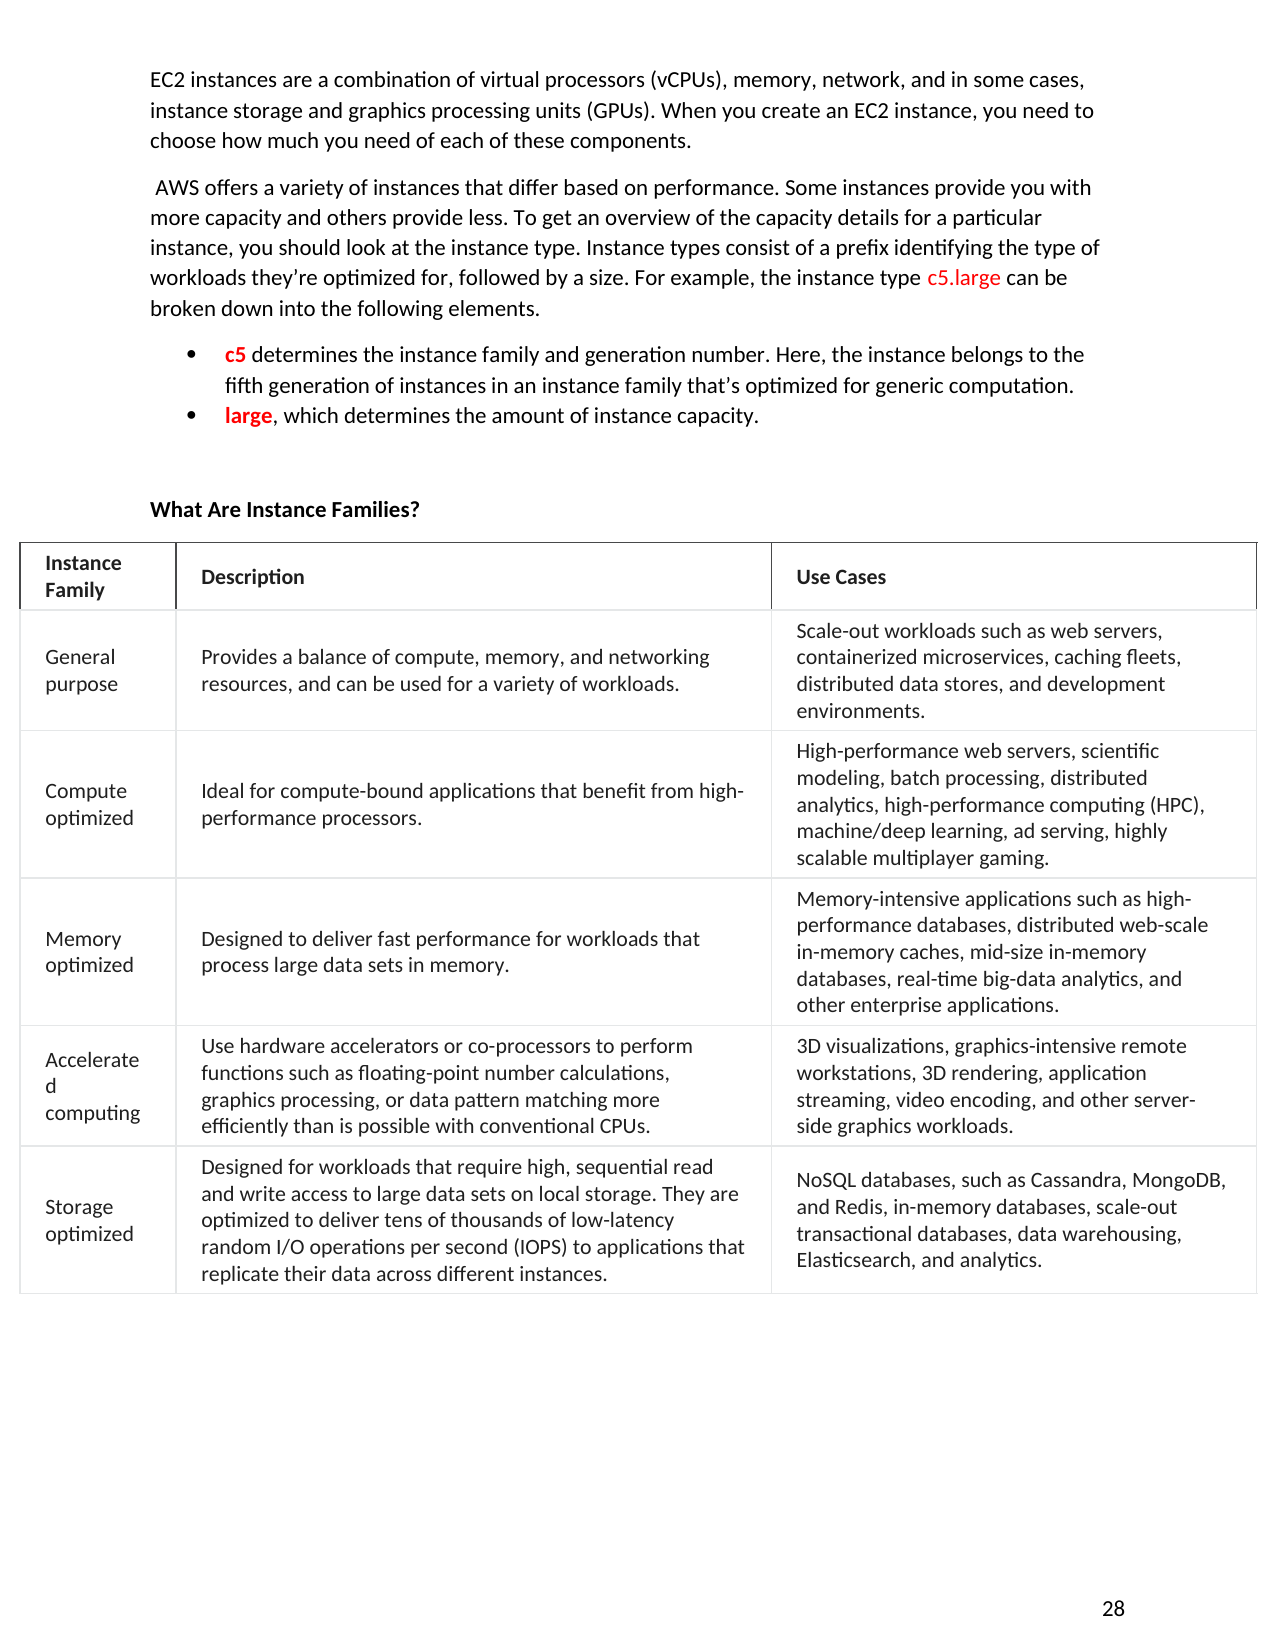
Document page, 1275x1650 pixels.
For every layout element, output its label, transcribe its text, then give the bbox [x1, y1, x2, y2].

table_cell Designed to deliver fast performance for workloads that process large data sets in memory. [177, 879, 771, 1024]
table_cell Use hardware accelerators or co-processors to perform functions such as floating-point number calculations, graphics processing, or data pattern matching more efficiently than is possible with conventional CPUs. [177, 1026, 771, 1145]
text AWS offers a variety of instances that differ based on performance. Some instances provide you with more capacity and others provide less. To get an overview of the capacity details for a particular instance, you should look at the instance type. Instance types consist of a prefix identifying the type of workloads they’re optimized for, followed by a size. For example, the instance type c5.large can be broken down into the following elements. [150, 173, 1125, 322]
table_cell Memory-intensive applications such as high-performance databases, distributed web-scale in-memory caches, mid-size in-memory databases, real-time big-data analytics, and other enterprise applications. [772, 879, 1256, 1024]
list c5 determines the instance family and generation number. Here, the instance belongs to the fifth generation of instances in an instance family that’s optimized for generic computation. [187, 341, 1125, 399]
table_cell 3D visualizations, graphics-intensive remote workstations, 3D rendering, application streaming, video encoding, and other server-side graphics workloads. [772, 1026, 1256, 1145]
table_cell High-performance web servers, scientific modeling, batch processing, distributed analytics, high-performance computing (HPC), machine/deep learning, ad serving, highly scalable multiplayer gaming. [772, 731, 1256, 877]
table_cell Designed for workloads that require high, sequential read and write access to large data sets on local storage. They are optimized to deliver tens of thousands of low-latency random I/O operations per second (IOPS) to applications that replicate their data across different instances. [177, 1147, 771, 1293]
table_header Instance Family [21, 543, 175, 609]
table_cell NoSQL databases, such as Cassandra, MongoDB, and Redis, in-memory databases, scale-out transactional databases, data warehousing, Elasticsearch, and analytics. [772, 1147, 1256, 1293]
table_cell Compute optimized [21, 731, 175, 877]
table_header Description [177, 543, 771, 609]
table_cell Ideal for compute-bound applications that benefit from high-performance processors. [177, 731, 771, 877]
list large, which determines the amount of instance capacity. [187, 401, 1125, 429]
table_cell Scale-out workloads such as web servers, containerized microservices, caching fleets, distributed data stores, and development environments. [772, 611, 1256, 730]
text EC2 instances are a combination of virtual processors (vCPUs), memory, network, and in some cases, instance storage and graphics processing units (GPUs). When you create an EC2 instance, you need to choose how much you need of each of these components. [150, 66, 1125, 154]
table_header Use Cases [772, 543, 1256, 609]
text What Are Instance Families? [150, 495, 1125, 523]
table_cell Accelerated computing [21, 1026, 175, 1145]
table_cell Storage optimized [21, 1147, 175, 1293]
table_cell General purpose [21, 611, 175, 730]
table_cell Memory optimized [21, 879, 175, 1024]
table_cell Provides a balance of compute, memory, and networking resources, and can be used for a variety of workloads. [177, 611, 771, 730]
